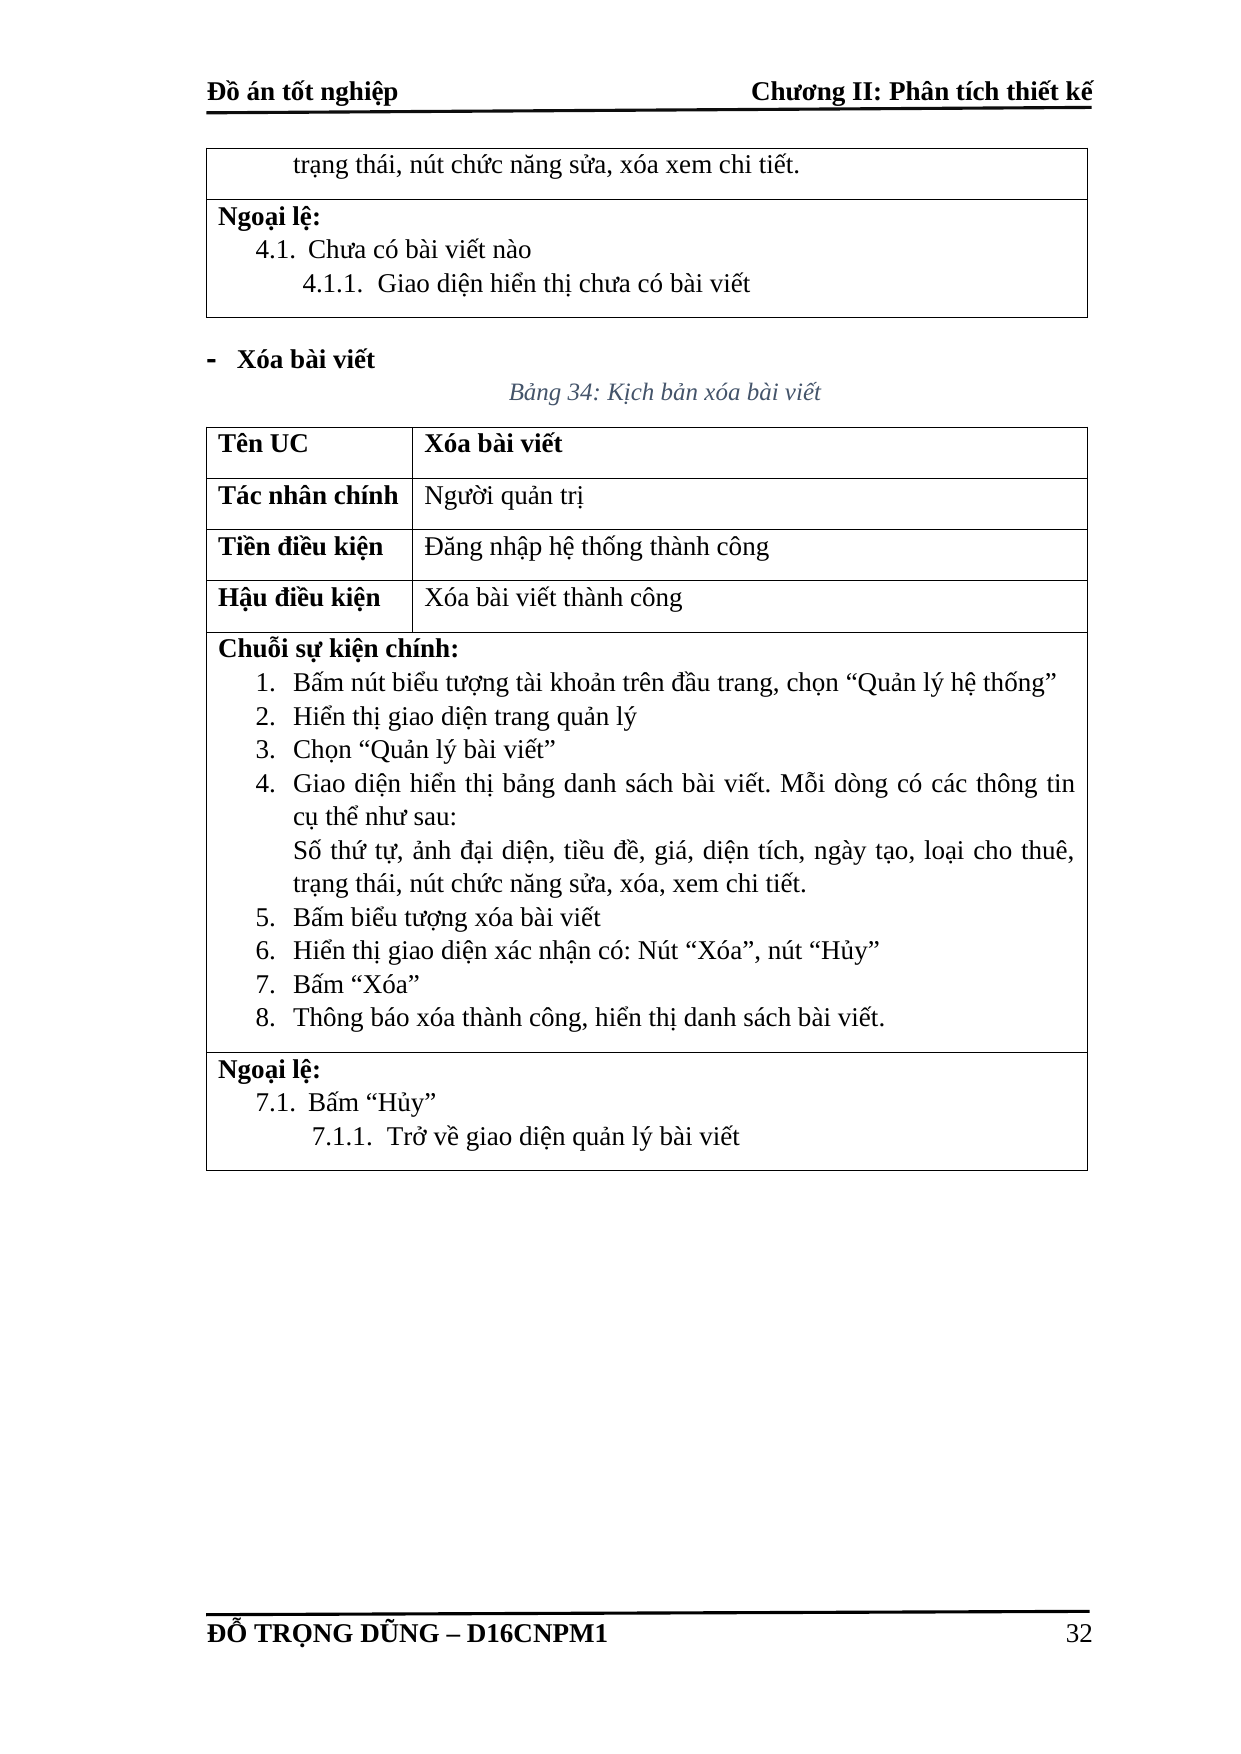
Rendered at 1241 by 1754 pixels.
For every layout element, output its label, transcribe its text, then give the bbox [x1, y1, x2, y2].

table_cell Ngoại lệ: Bấm “Hủy” Trở về giao diện quản lý bài viết [207, 1053, 1087, 1170]
table_cell Người quản trị [413, 479, 1087, 529]
table_header Tên UC [207, 428, 412, 478]
list Xóa bài viết [207, 343, 1093, 374]
table_cell Tác nhân chính [207, 479, 412, 529]
table_cell Ngoại lệ: Chưa có bài viết nào Giao diện hiển thị chưa có bài viết [207, 200, 1087, 317]
text Bảng 34: Kịch bản xóa bài viết [237, 377, 1093, 406]
table_cell Hậu điều kiện [207, 581, 412, 632]
table_cell Đăng nhập hệ thống thành công [413, 530, 1087, 580]
table_cell Xóa bài viết thành công [413, 581, 1087, 632]
table_cell Tiền điều kiện [207, 530, 412, 580]
table_header Xóa bài viết [413, 428, 1087, 478]
table_cell Chuỗi sự kiện chính: Bấm nút biểu tượng tài khoản trên đầu trang, chọn “Quản lý hệ thống” Hiển thị giao diện trang quản lý Chọn “Quản lý bài viết” Giao diện hiển thị bảng danh sách bài viết. Mỗi dòng có các thông tin cụ thể như sau: Số thứ tự, ảnh đại diện, tiều đề, giá, diện tích, ngày tạo, loại cho thuê, trạng thái, nút chức năng sửa, xóa, xem chi tiết. Bấm biểu tượng xóa bài viết Hiển thị giao diện xác nhận có: Nút “Xóa”, nút “Hủy” Bấm “Xóa” Thông báo xóa thành công, hiển thị danh sách bài viết. [207, 633, 1087, 1052]
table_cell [207, 149, 1087, 199]
